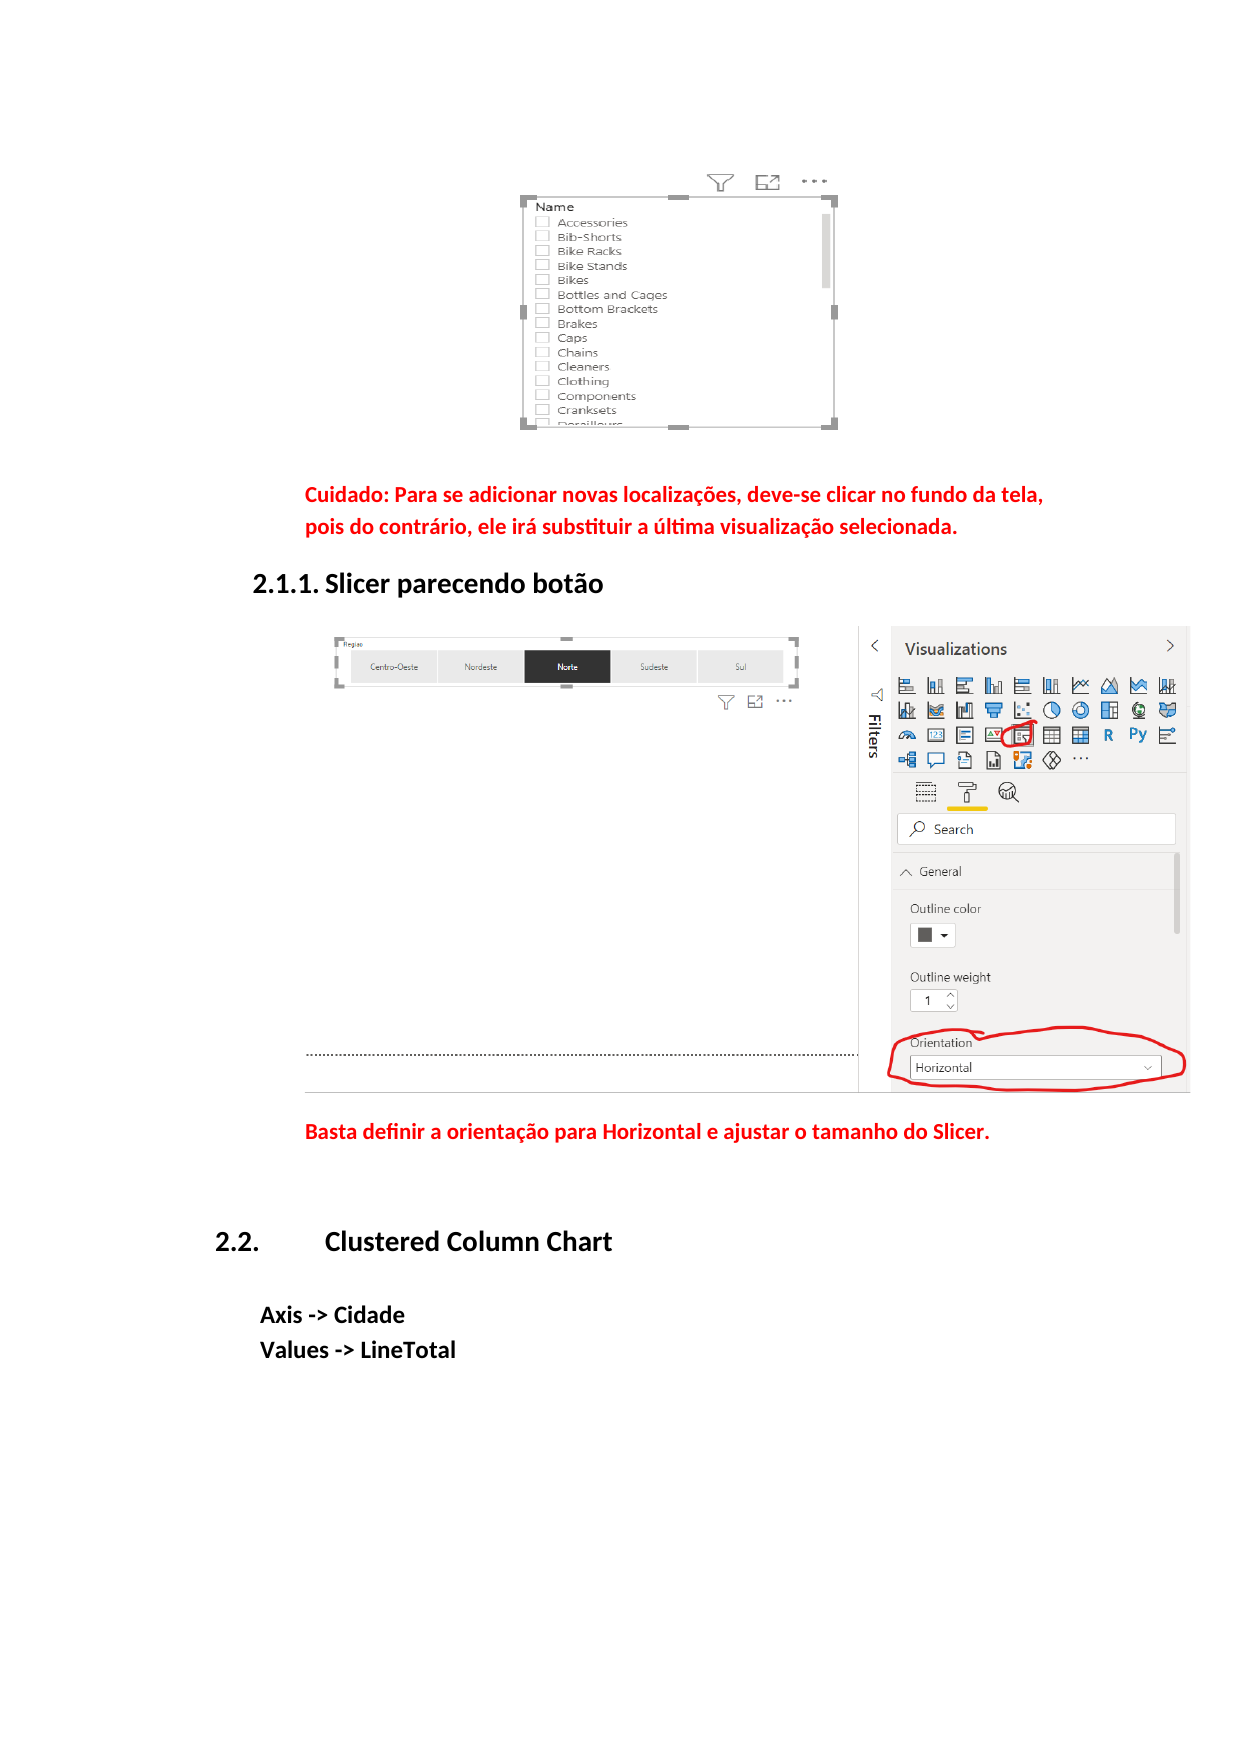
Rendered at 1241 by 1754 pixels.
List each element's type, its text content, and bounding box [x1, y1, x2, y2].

list Clustered Column Chart [215, 1223, 1063, 1259]
picture [463, 147, 905, 455]
text Basta definir a orientação para Horizontal e ajustar o tamanho do Slicer. [305, 1117, 1063, 1145]
list Values -> LineTotal [260, 1334, 1063, 1365]
picture [304, 626, 1191, 1093]
text Cuidado: Para se adicionar novas localizações, deve-se clicar no fundo da tela, pois do contrário, ele irá substituir a última visualização selecionada. [305, 480, 1063, 540]
list Axis -> Cidade [260, 1299, 1063, 1330]
list Slicer parecendo botão [252, 565, 1063, 601]
